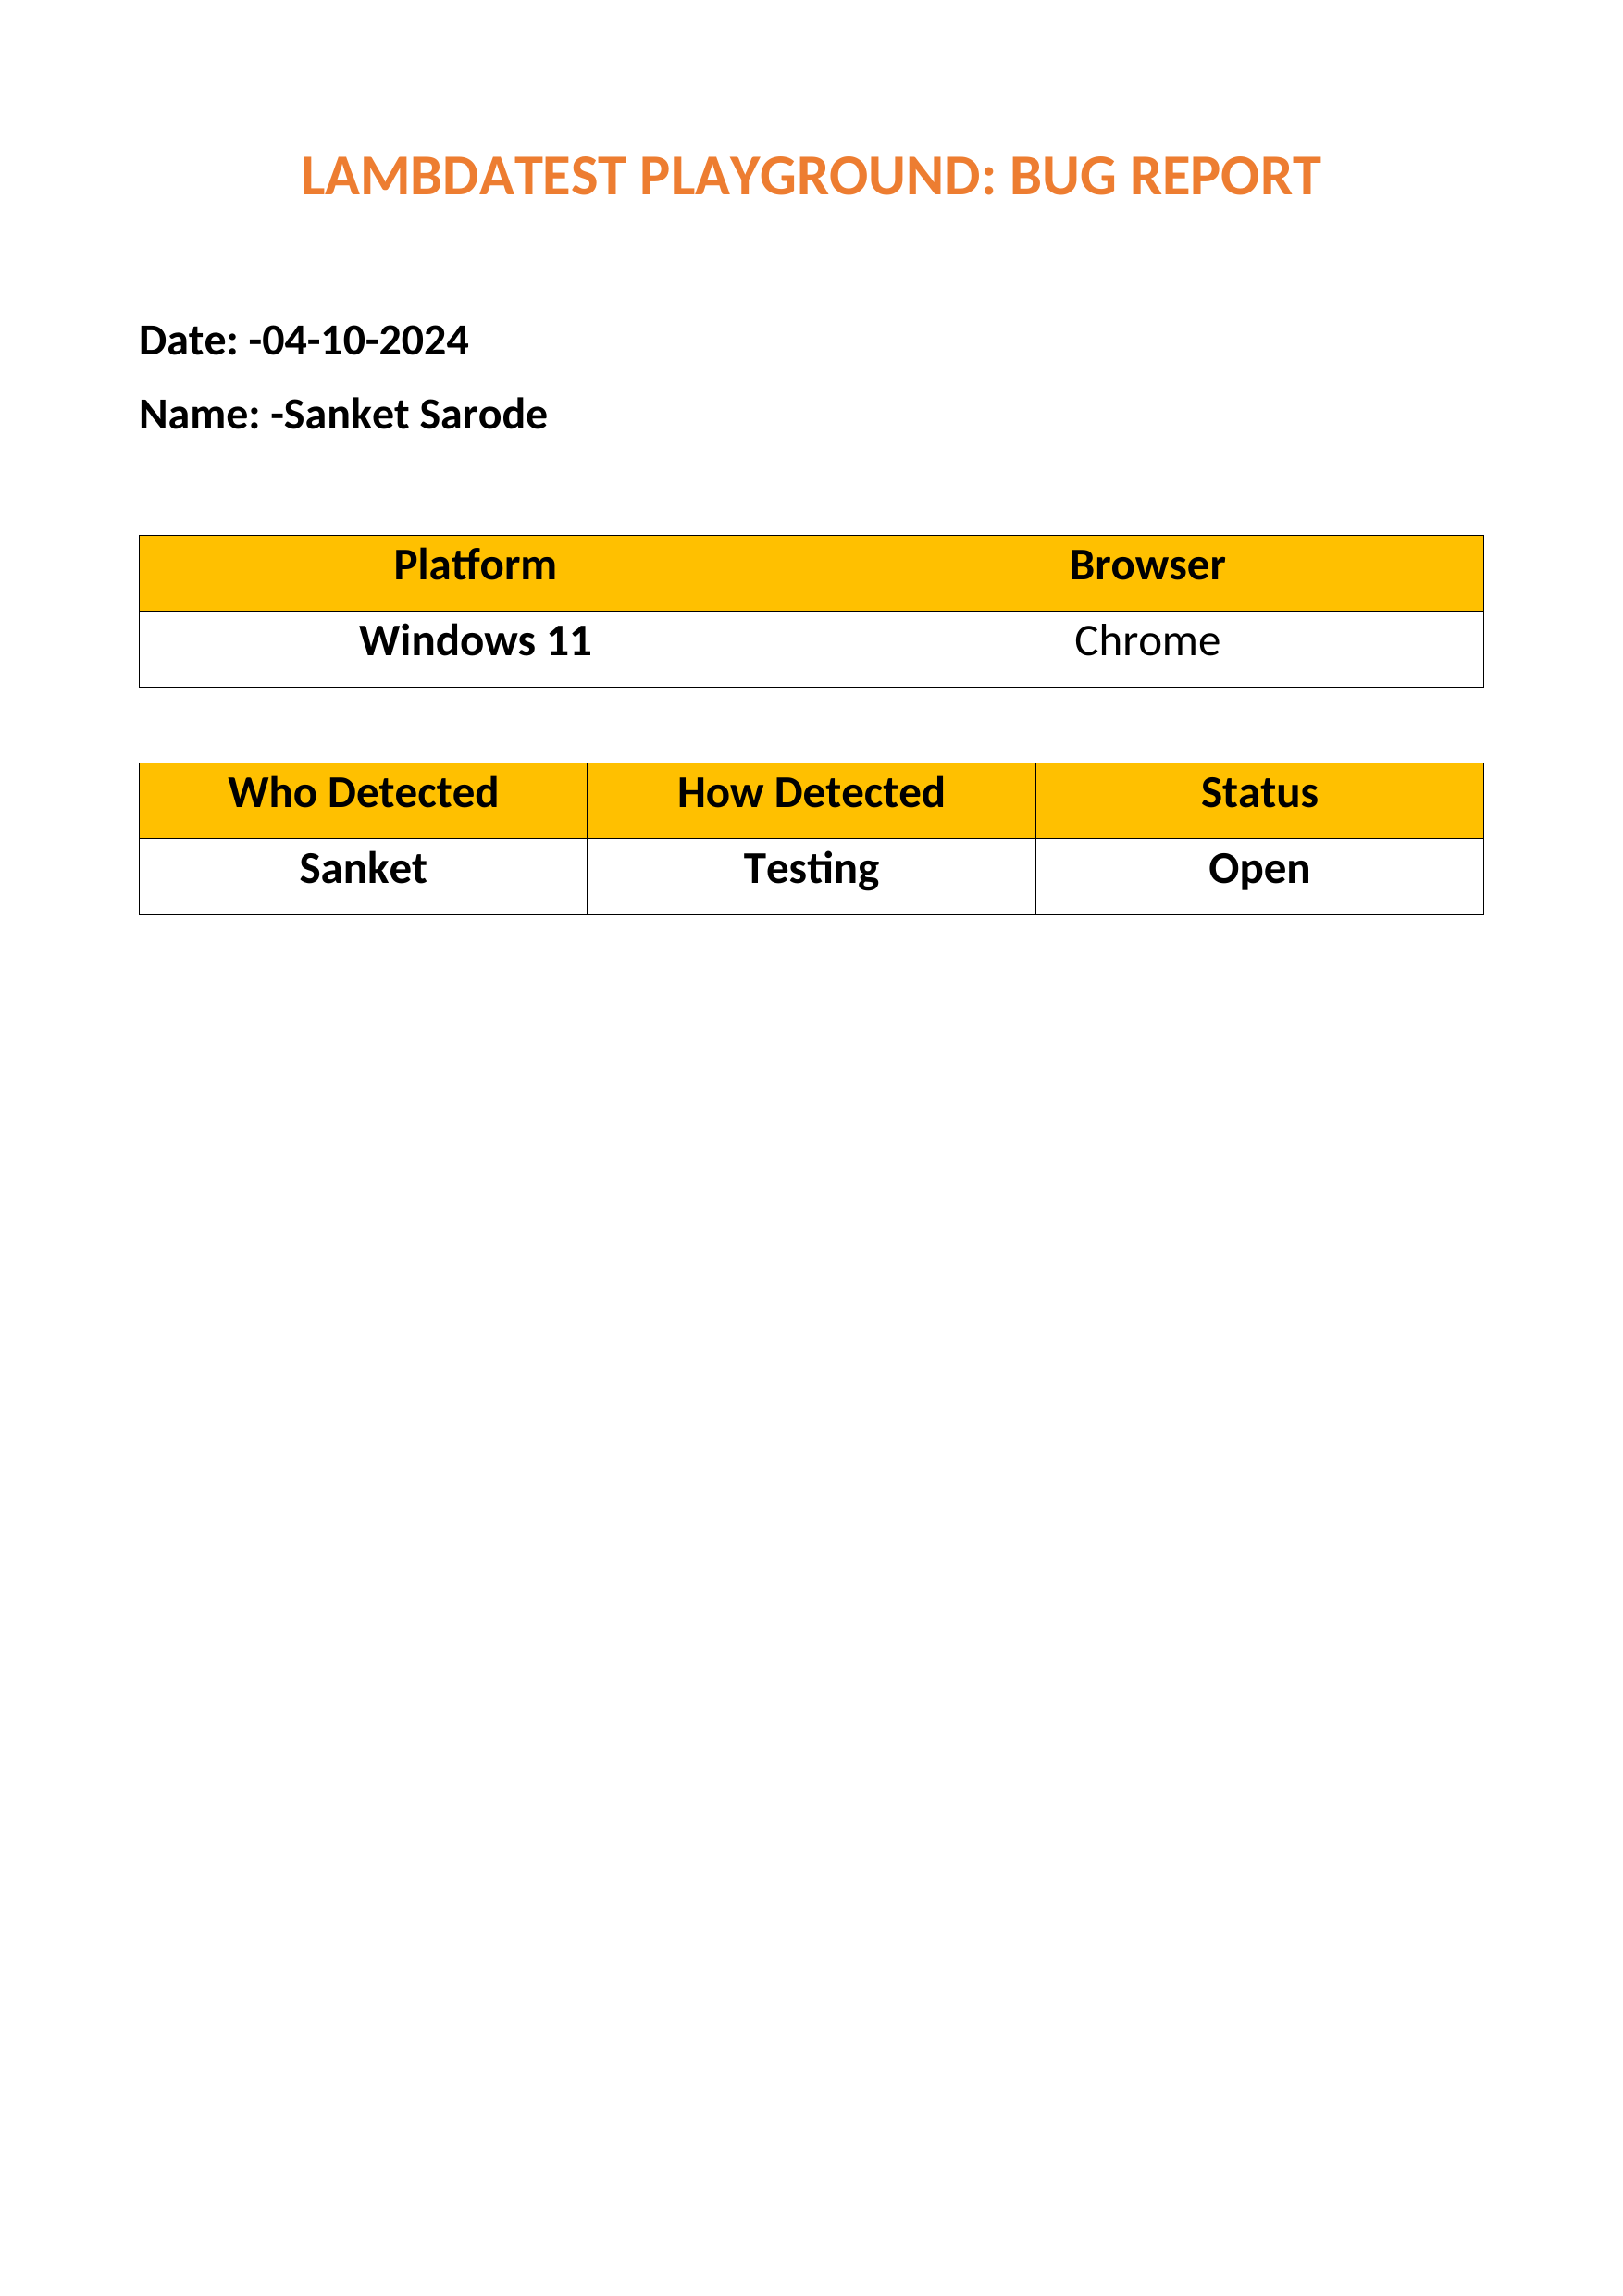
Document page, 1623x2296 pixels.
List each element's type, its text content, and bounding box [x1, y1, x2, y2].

table_header Browser [812, 536, 1483, 611]
table_cell Open [1036, 839, 1483, 914]
table_header Status [1036, 763, 1483, 838]
table_header Who Detected [140, 763, 587, 838]
text Name: -Sanket Sarode [139, 386, 1484, 440]
table_header Platform [140, 536, 812, 611]
table_cell Windows 11 [140, 612, 812, 687]
text Date: -04-10-2024 [139, 312, 1484, 366]
table_cell Sanket [140, 839, 587, 914]
table_header How Detected [588, 763, 1035, 838]
text LAMBDATEST PLAYGROUND: BUG REPORT [139, 139, 1484, 209]
table_cell Chrome [812, 612, 1483, 687]
table_cell Testing [588, 839, 1035, 914]
